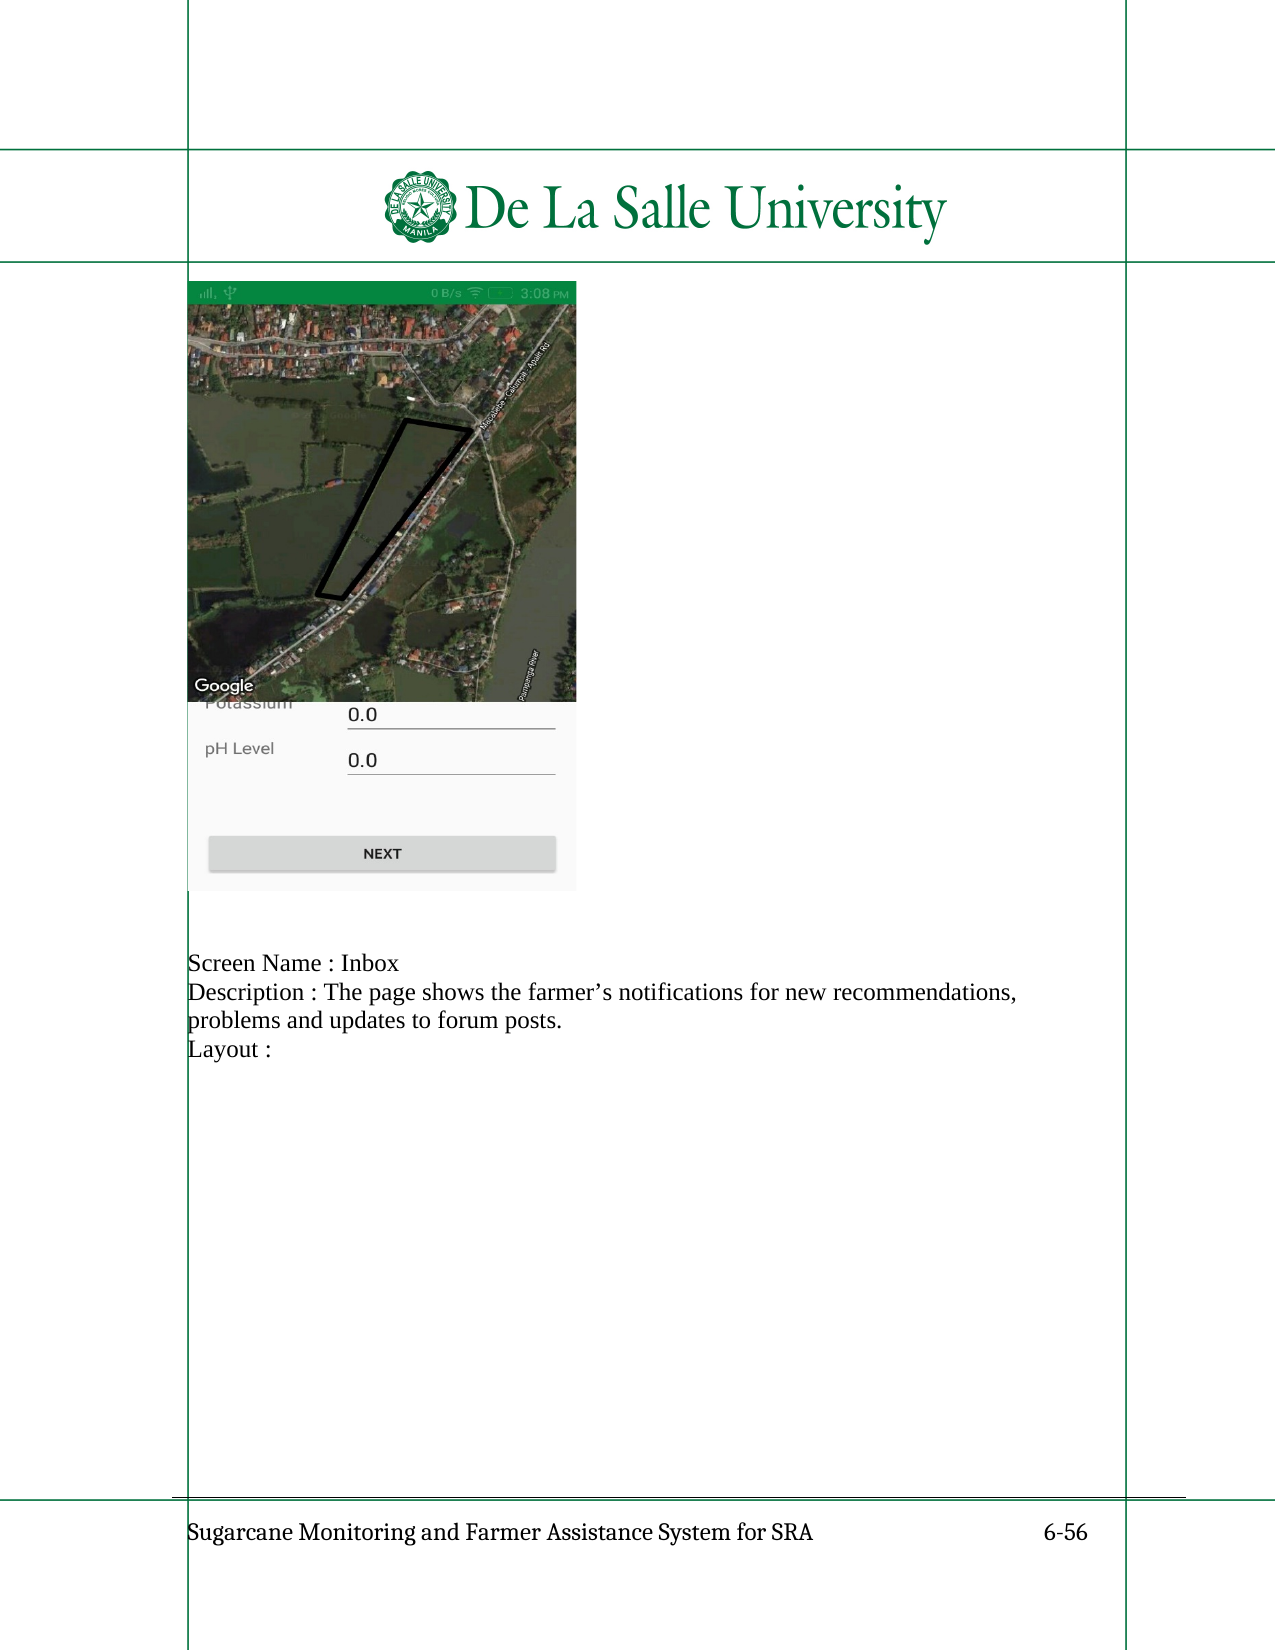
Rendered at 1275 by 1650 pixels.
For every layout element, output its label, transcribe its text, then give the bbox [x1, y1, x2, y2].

text Layout : [187, 1034, 1106, 1063]
text Description : The page shows the farmer’s notifications for new recommendations, problems and updates to forum posts. [187, 977, 1106, 1034]
text Screen Name : Inbox [187, 948, 1106, 977]
picture [0, 0, 1275, 1650]
